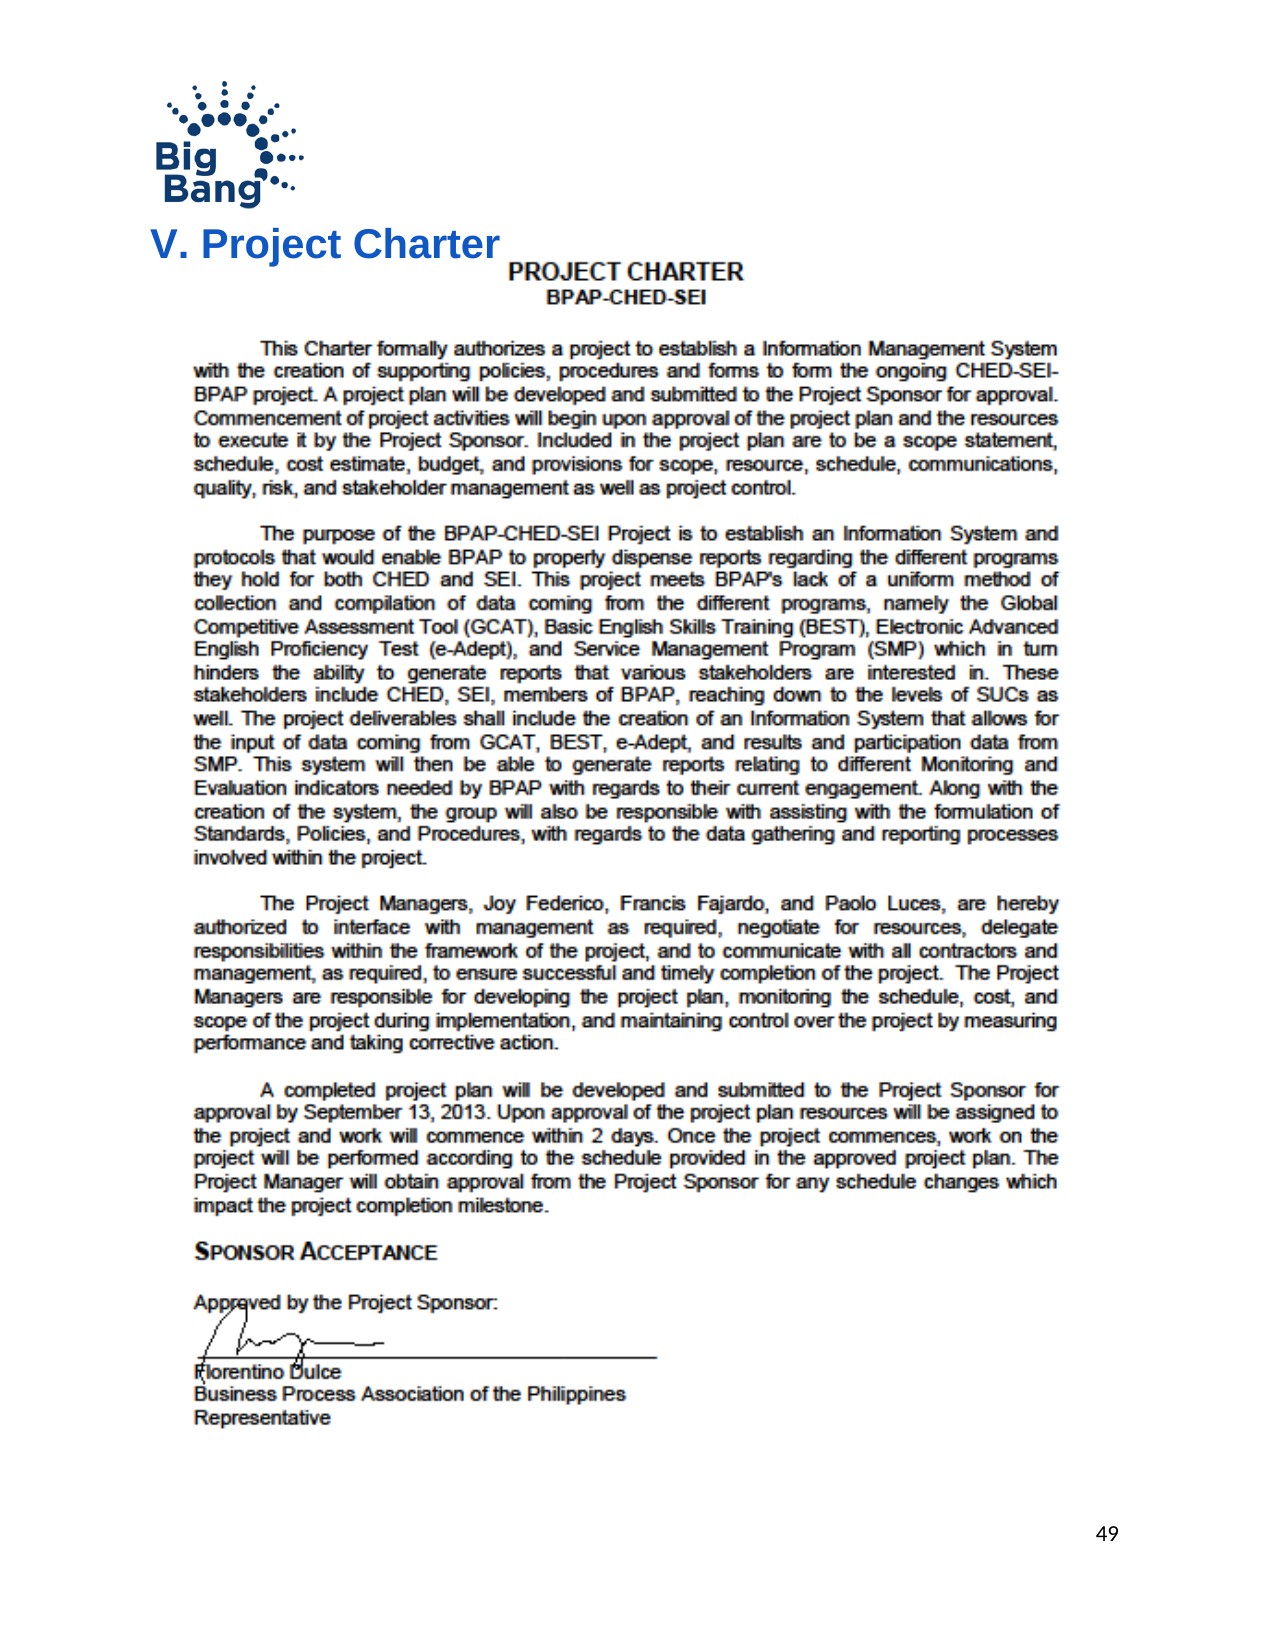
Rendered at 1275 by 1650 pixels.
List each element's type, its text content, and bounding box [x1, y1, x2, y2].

subtitle V. Project Charter [150, 219, 1119, 267]
picture [150, 267, 1104, 1491]
picture [139, 75, 1104, 219]
